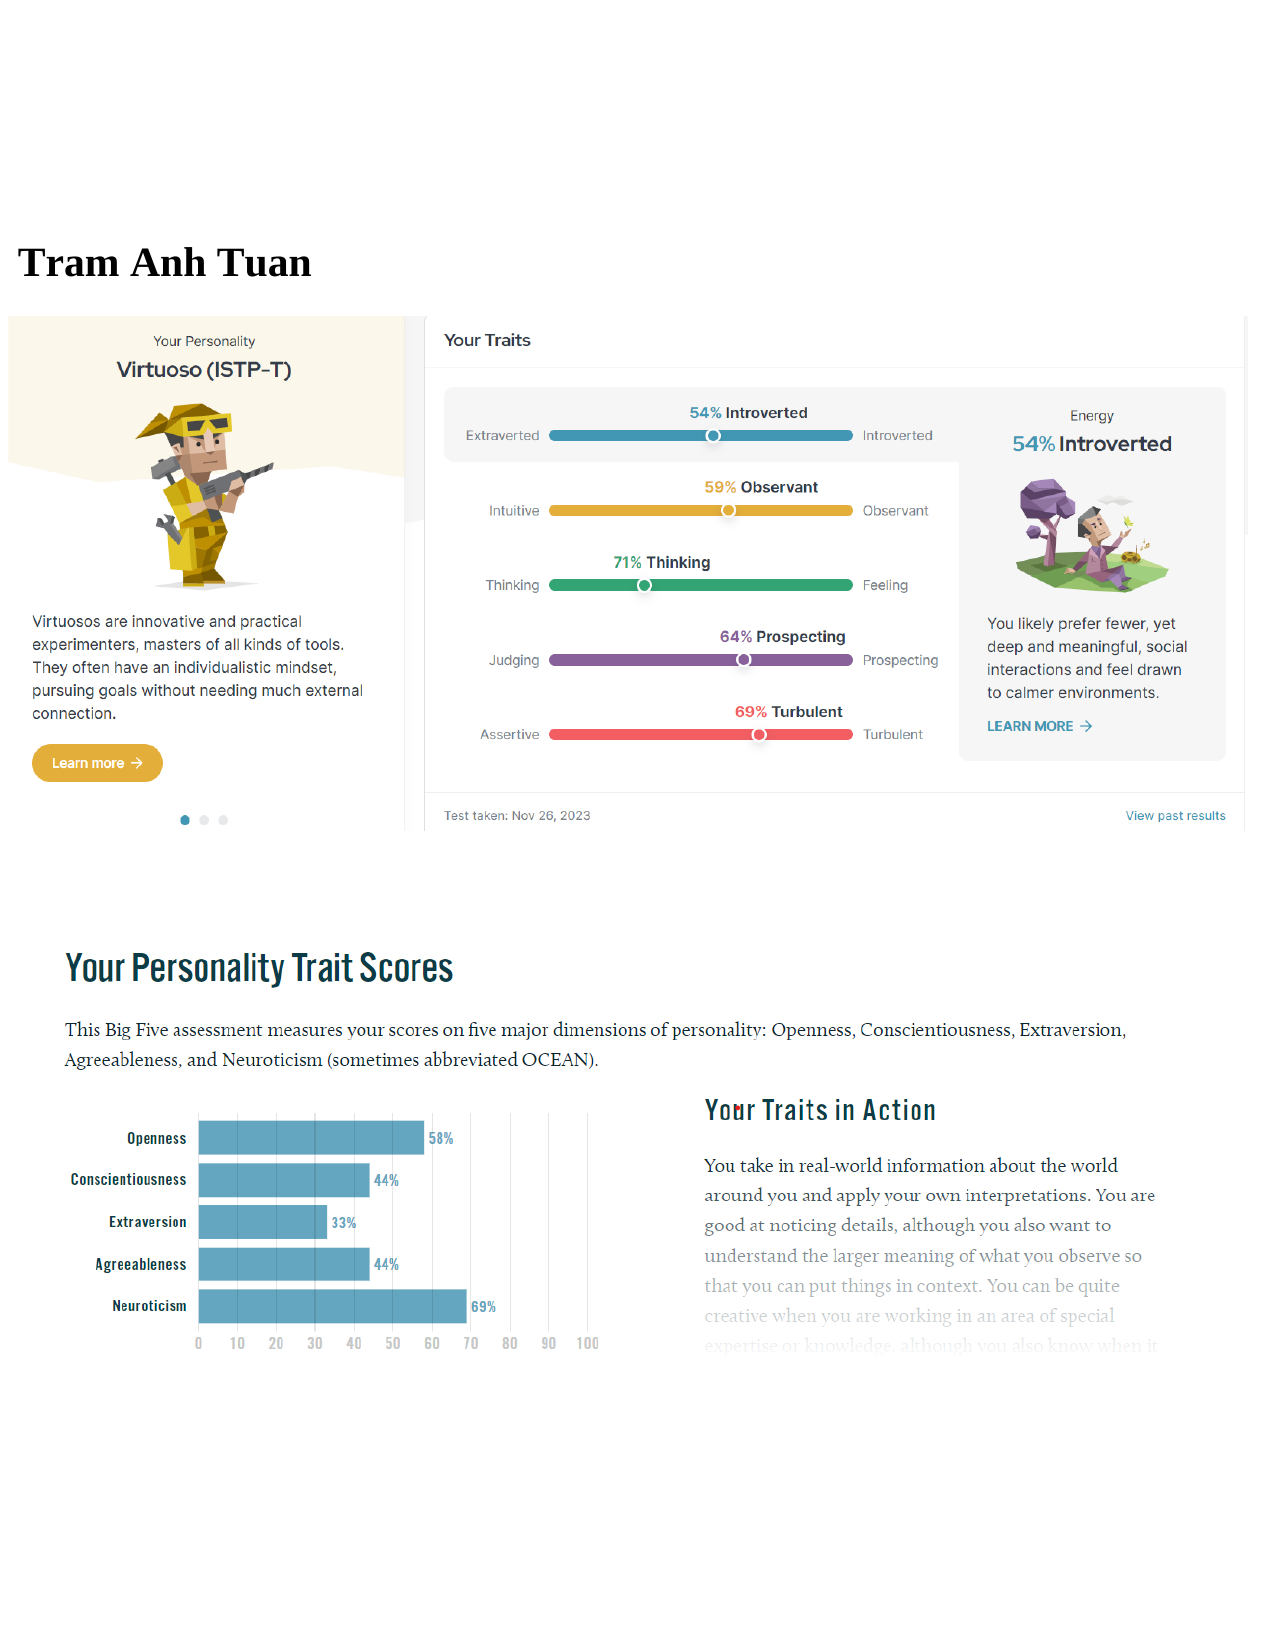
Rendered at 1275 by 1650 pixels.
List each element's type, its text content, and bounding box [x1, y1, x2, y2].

text Tram Anh Tuan [18, 238, 1257, 286]
picture [17, 881, 1258, 1384]
picture [8, 316, 1248, 831]
